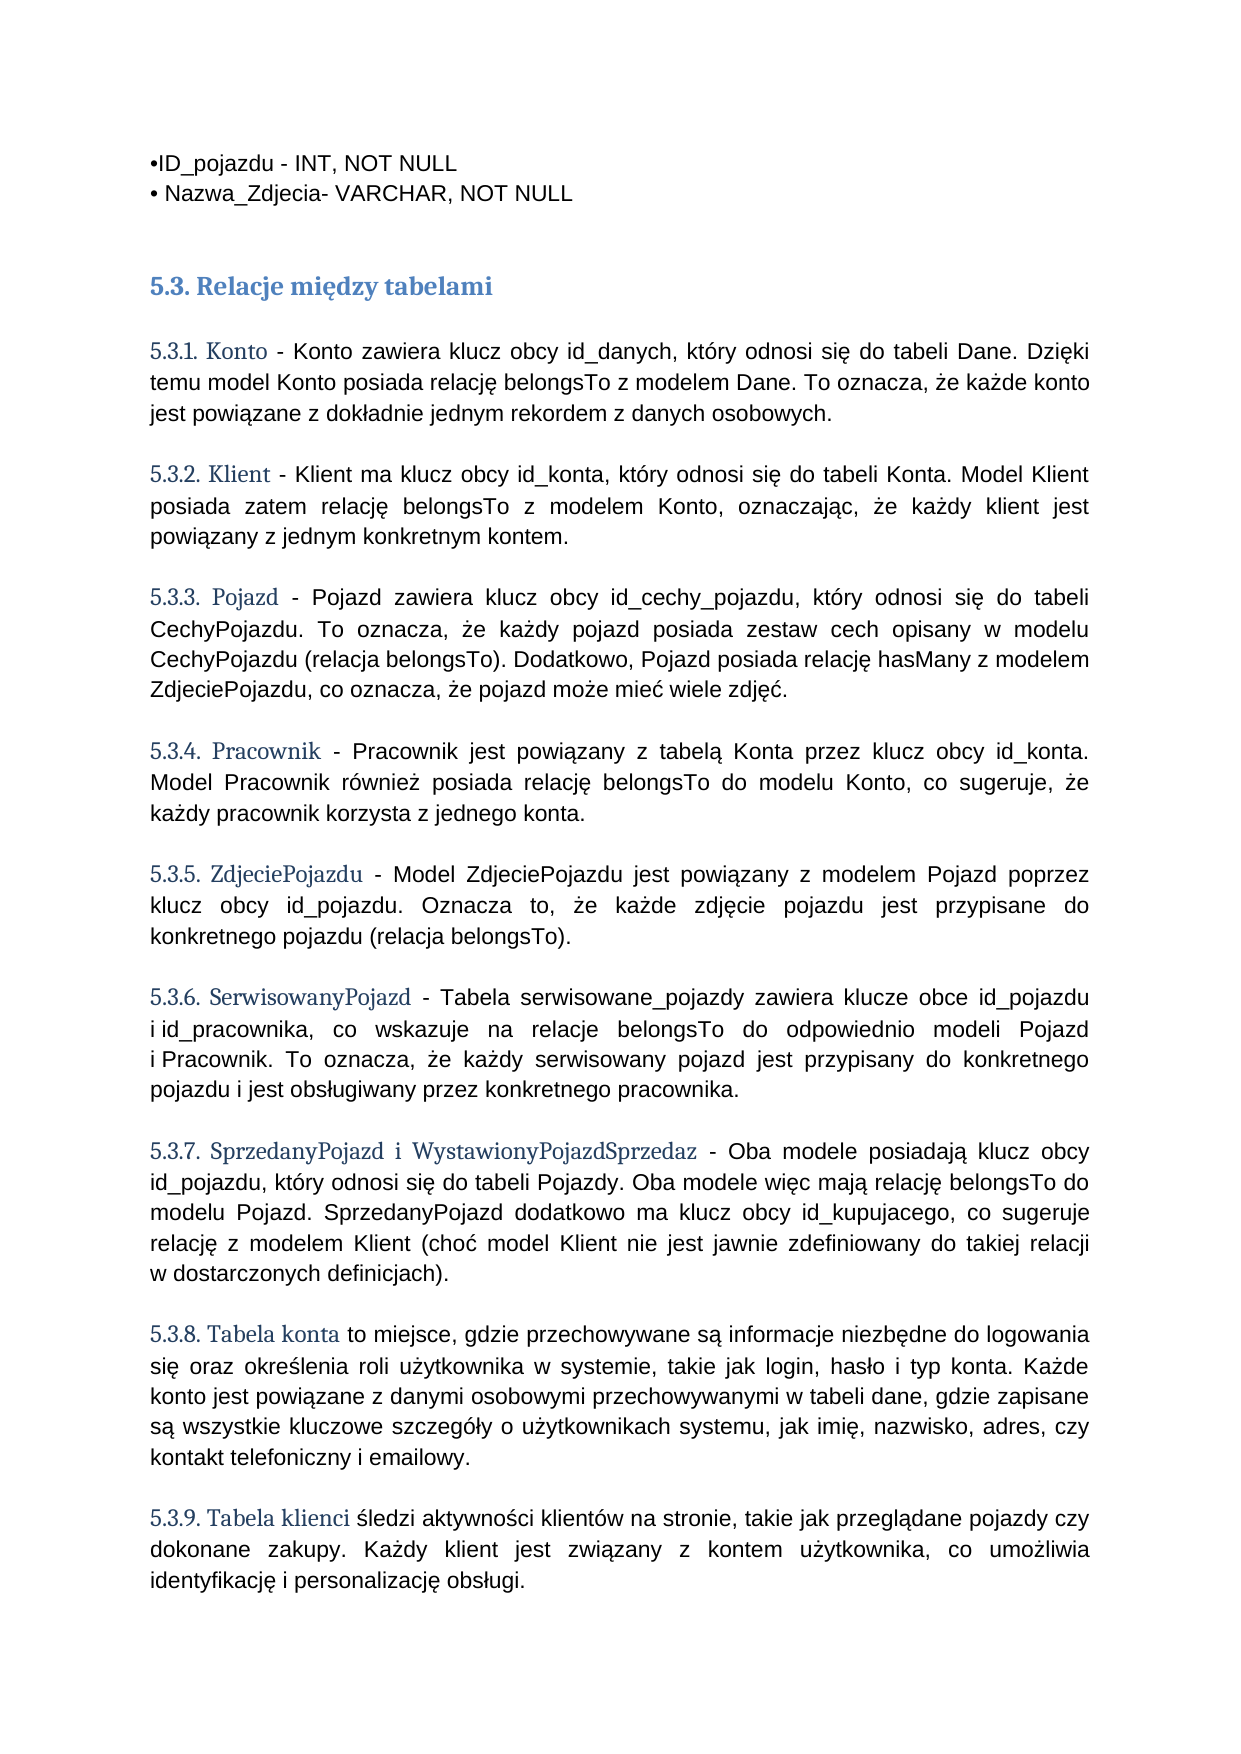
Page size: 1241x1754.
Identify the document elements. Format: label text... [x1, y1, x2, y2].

text 5.3.1. Konto - Konto zawiera klucz obcy id_danych, który odnosi się do tabeli Dane. Dzięki temu model Konto posiada relację belongsTo z modelem Dane. To oznacza, że każde konto jest powiązane z dokładnie jednym rekordem z danych osobowych. [150, 337, 1090, 426]
text 5.3.9. Tabela klienci śledzi aktywności klientów na stronie, takie jak przeglądane pojazdy czy dokonane zakupy. Każdy klient jest związany z kontem użytkownika, co umożliwia identyfikację i personalizację obsługi. [150, 1504, 1090, 1593]
text 5.3.7. SprzedanyPojazd i WystawionyPojazdSprzedaz - Oba modele posiadają klucz obcy id_pojazdu, który odnosi się do tabeli Pojazdy. Oba modele więc mają relację belongsTo do modelu Pojazd. SprzedanyPojazd dodatkowo ma klucz obcy id_kupujacego, co sugeruje relację z modelem Klient (choć model Klient nie jest jawnie zdefiniowany do takiej relacji w dostarczonych definicjach). [150, 1137, 1090, 1286]
text • Nazwa_Zdjecia- VARCHAR, NOT NULL [150, 180, 1090, 207]
text 5.3.5. ZdjeciePojazdu - Model ZdjeciePojazdu jest powiązany z modelem Pojazd poprzez klucz obcy id_pojazdu. Oznacza to, że każde zdjęcie pojazdu jest przypisane do konkretnego pojazdu (relacja belongsTo). [150, 860, 1090, 949]
text 5.3.2. Klient - Klient ma klucz obcy id_konta, który odnosi się do tabeli Konta. Model Klient posiada zatem relację belongsTo z modelem Konto, oznaczając, że każdy klient jest powiązany z jednym konkretnym kontem. [150, 460, 1090, 549]
text •ID_pojazdu - INT, NOT NULL [150, 150, 1090, 176]
text 5.3.4. Pracownik - Pracownik jest powiązany z tabelą Konta przez klucz obcy id_konta. Model Pracownik również posiada relację belongsTo do modelu Konto, co sugeruje, że każdy pracownik korzysta z jednego konta. [150, 737, 1090, 826]
subtitle 5.3. Relacje między tabelami [150, 271, 1090, 302]
text 5.3.3. Pojazd - Pojazd zawiera klucz obcy id_cechy_pojazdu, który odnosi się do tabeli CechyPojazdu. To oznacza, że każdy pojazd posiada zestaw cech opisany w modelu CechyPojazdu (relacja belongsTo). Dodatkowo, Pojazd posiada relację hasMany z modelem ZdjeciePojazdu, co oznacza, że pojazd może mieć wiele zdjęć. [150, 583, 1090, 703]
text 5.3.8. Tabela konta to miejsce, gdzie przechowywane są informacje niezbędne do logowania się oraz określenia roli użytkownika w systemie, takie jak login, hasło i typ konta. Każde konto jest powiązane z danymi osobowymi przechowywanymi w tabeli dane, gdzie zapisane są wszystkie kluczowe szczegóły o użytkownikach systemu, jak imię, nazwisko, adres, czy kontakt telefoniczny i emailowy. [150, 1320, 1090, 1470]
text 5.3.6. SerwisowanyPojazd - Tabela serwisowane_pojazdy zawiera klucze obce id_pojazdu i id_pracownika, co wskazuje na relacje belongsTo do odpowiednio modeli Pojazd i Pracownik. To oznacza, że każdy serwisowany pojazd jest przypisany do konkretnego pojazdu i jest obsługiwany przez konkretnego pracownika. [150, 983, 1090, 1102]
